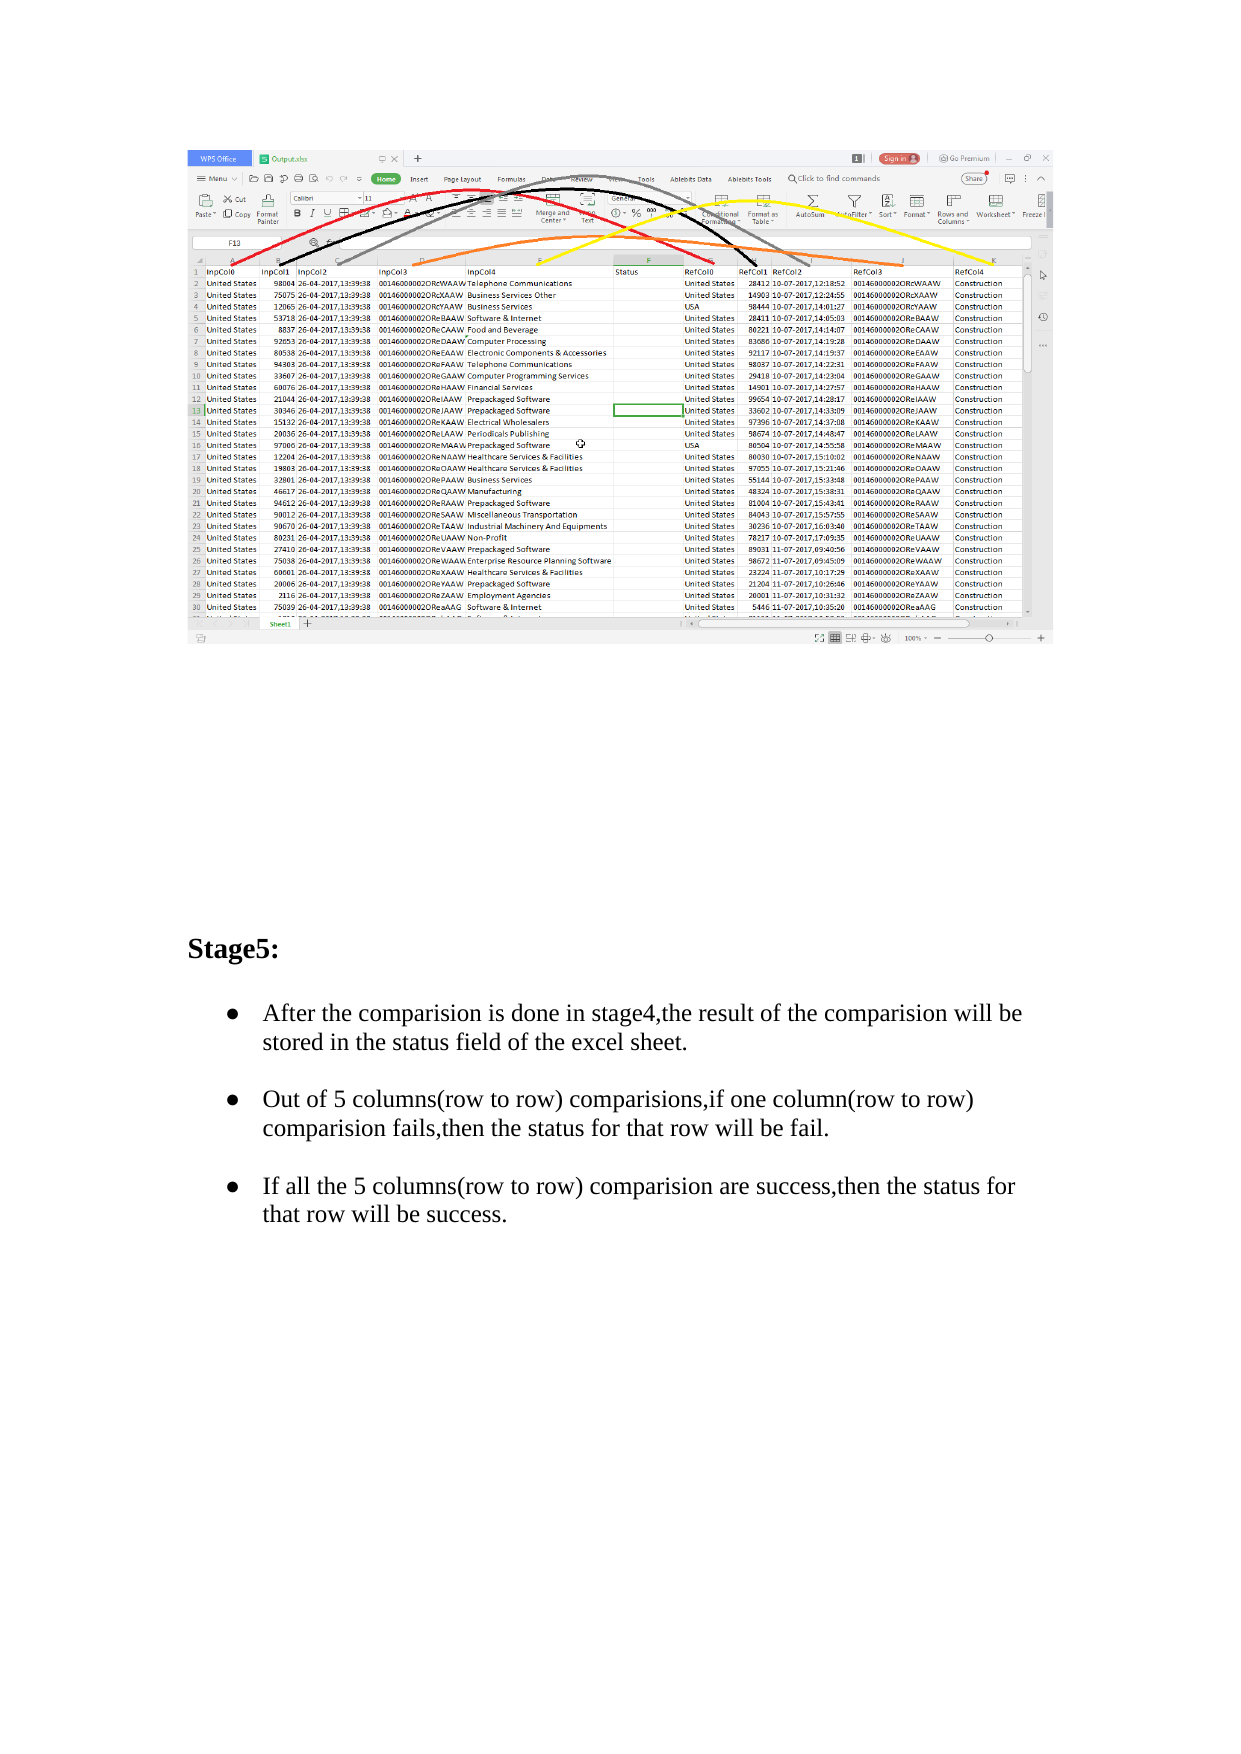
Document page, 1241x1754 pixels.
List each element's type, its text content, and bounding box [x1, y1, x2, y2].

list After the comparision is done in stage4,the result of the comparision will be stored in the status field of the excel sheet. [225, 998, 1053, 1056]
list If all the 5 columns(row to row) comparision are success,then the status for that row will be success. [225, 1171, 1053, 1228]
text Stage5: [187, 931, 1053, 965]
list Out of 5 columns(row to row) comparisions,if one column(row to row) comparision fails,then the status for that row will be fail. [225, 1084, 1053, 1142]
picture [187, 150, 1054, 644]
